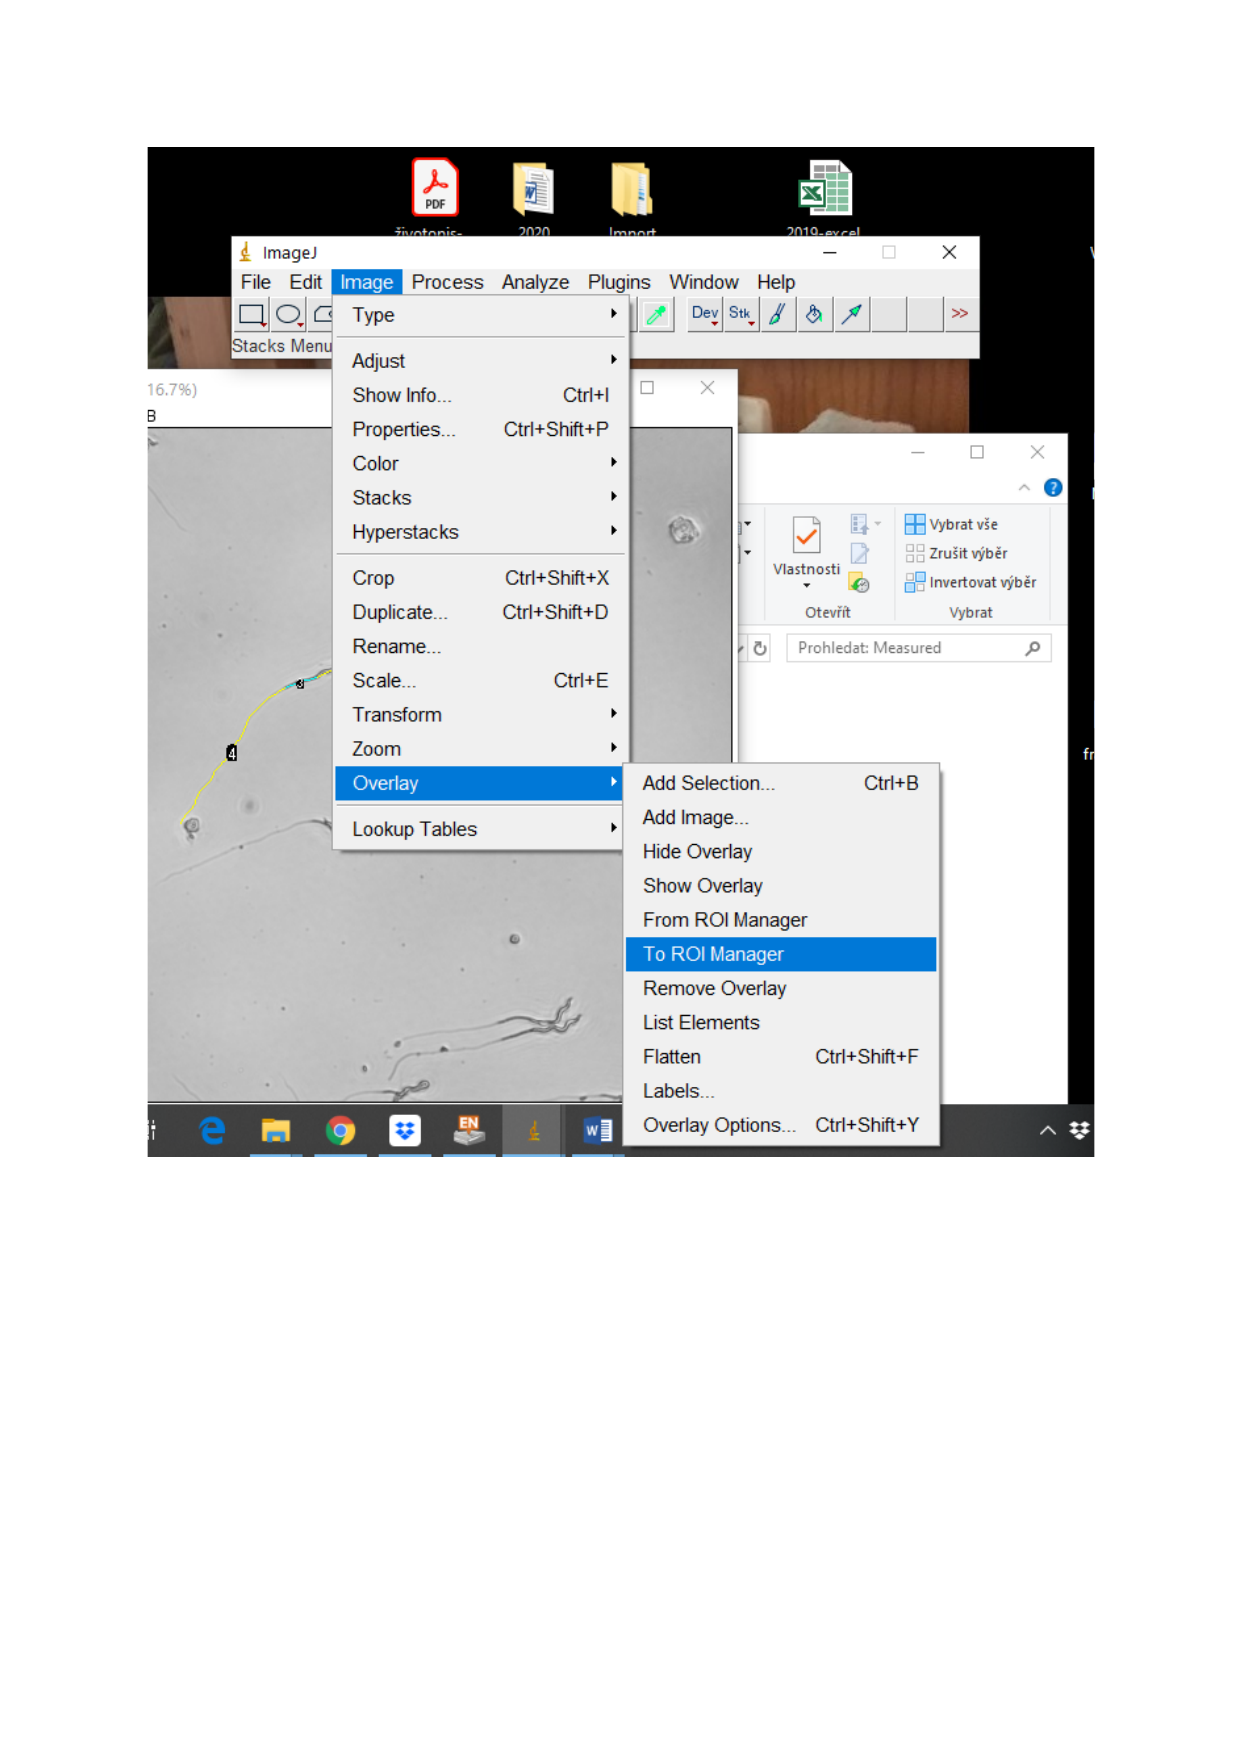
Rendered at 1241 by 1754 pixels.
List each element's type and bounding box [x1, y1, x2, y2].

picture [147, 147, 1095, 1157]
